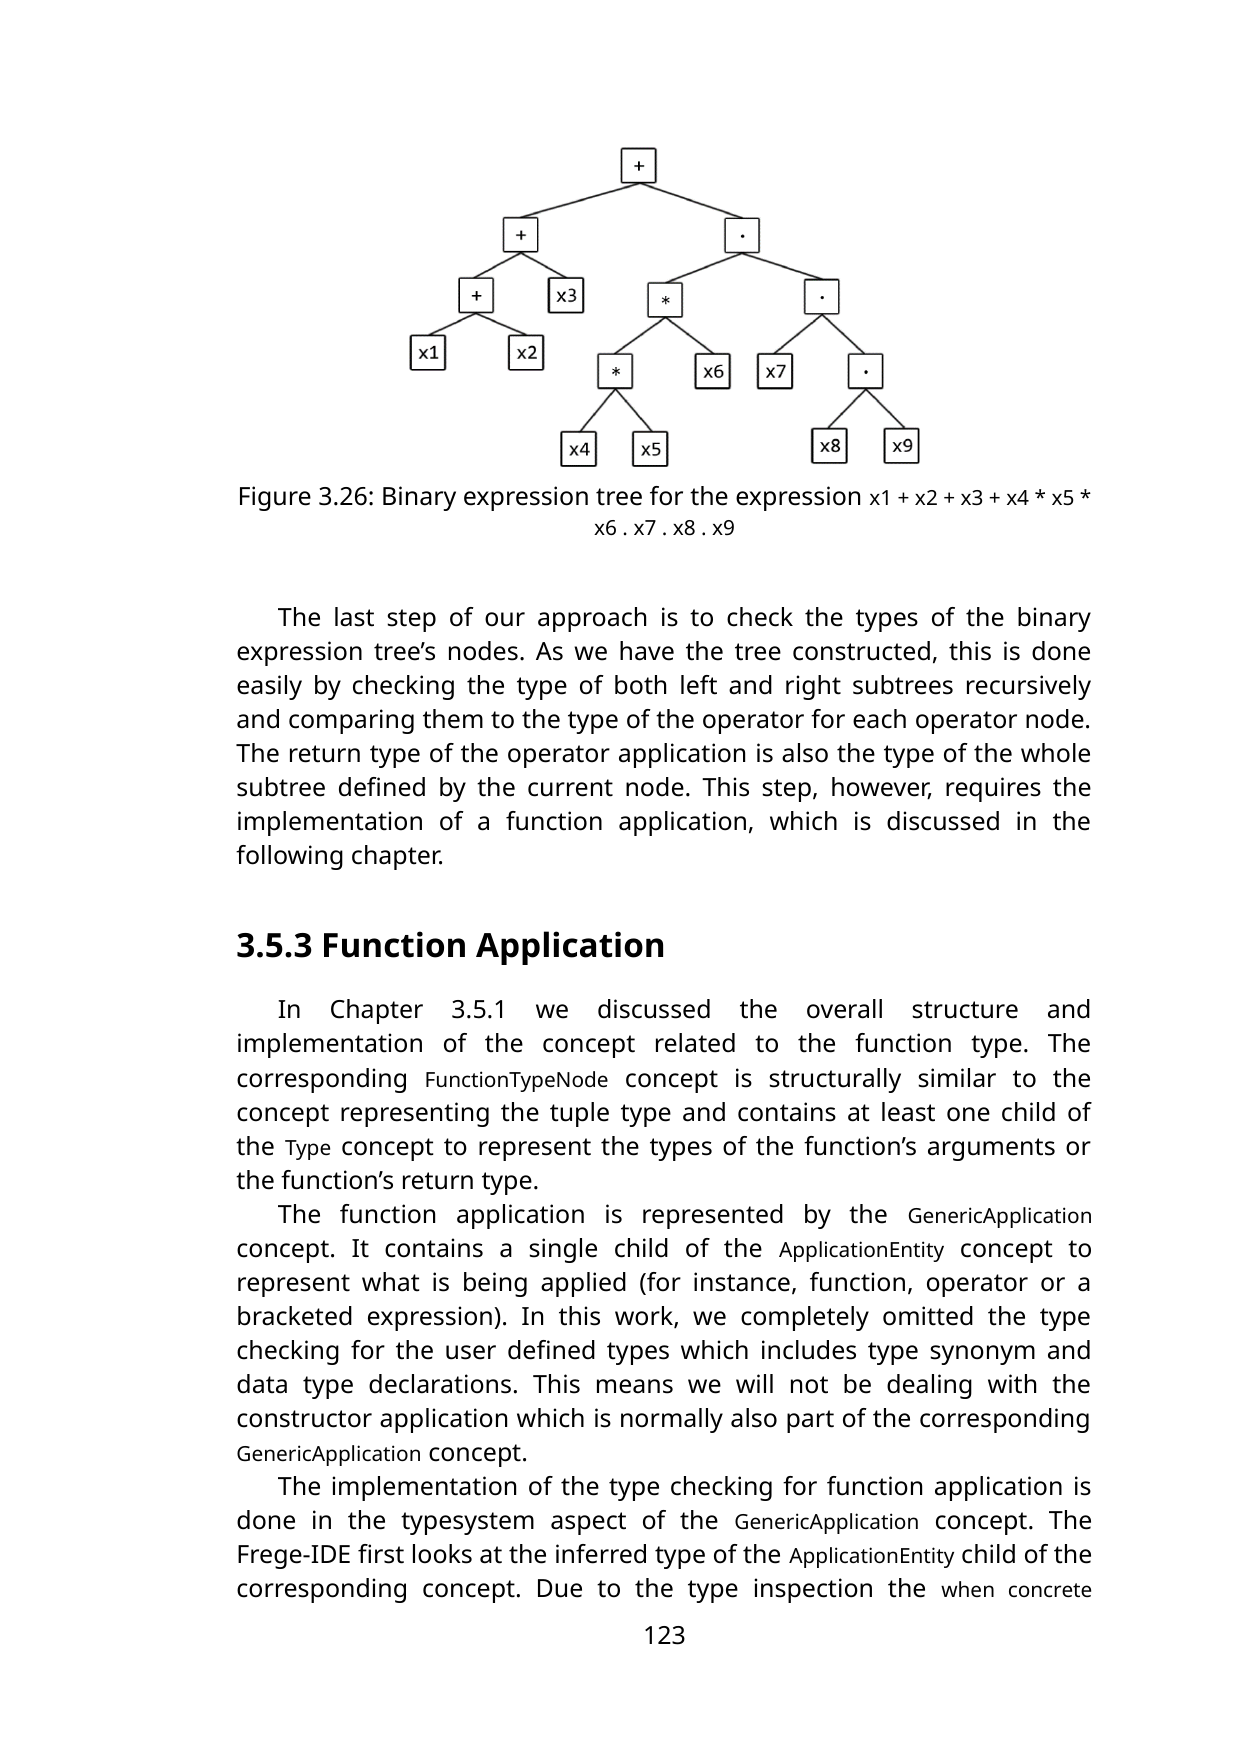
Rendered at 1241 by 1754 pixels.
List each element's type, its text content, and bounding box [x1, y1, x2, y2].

text The last step of our approach is to check the types of the binary expression tree’s nodes. As we have the tree constructed, this is done easily by checking the type of both left and right subtrees recursively and comparing them to the type of the operator for each operator node. The return type of the operator application is also the type of the whole subtree defined by the current node. This step, however, requires the implementation of a function application, which is discussed in the following chapter. [236, 599, 1092, 872]
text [236, 1469, 1092, 1605]
text The function application is represented by the GenericApplication concept. It contains a single child of the ApplicationEntity concept to represent what is being applied (for instance, function, operator or a bracketed expression). In this work, we completely omitted the type checking for the user defined types which includes type synonym and data type declarations. This means we will not be dealing with the constructor application which is normally also part of the corresponding GenericApplication concept. [236, 1196, 1092, 1469]
picture [409, 147, 920, 467]
text In Chapter 3.5.1 we discussed the overall structure and implementation of the concept related to the function type. The corresponding FunctionTypeNode concept is structurally similar to the concept representing the tuple type and contains at least one child of the Type concept to represent the types of the function’s arguments or the function’s return type. [236, 992, 1092, 1196]
subtitle 3.5.3 Function Application [236, 922, 1092, 967]
text Figure 3.26: Binary expression tree for the expression x1 + x2 + x3 + x4 * x5 * x6 . x7 . x8 . x9 [236, 479, 1092, 542]
